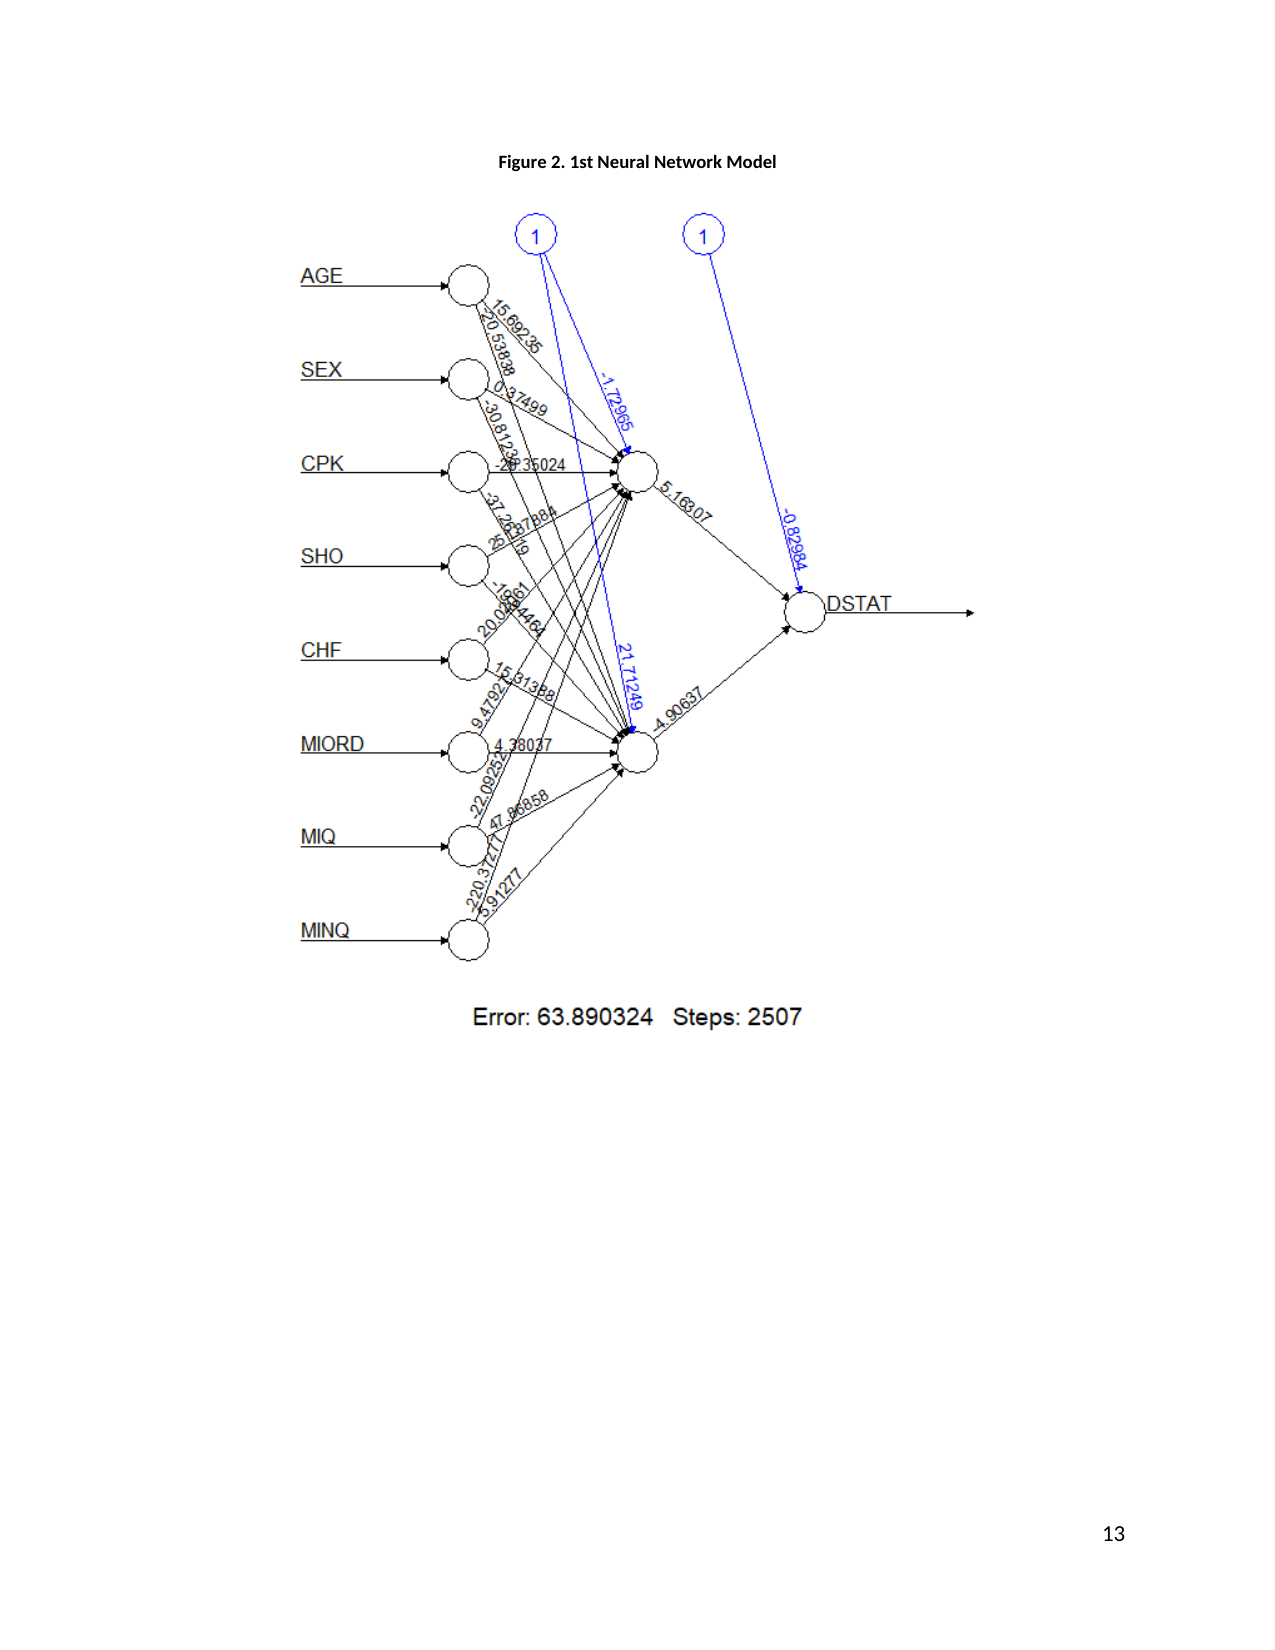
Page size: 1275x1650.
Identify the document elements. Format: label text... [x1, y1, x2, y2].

text Figure 2. 1st Neural Network Model [150, 150, 1125, 173]
picture [217, 193, 1058, 1034]
